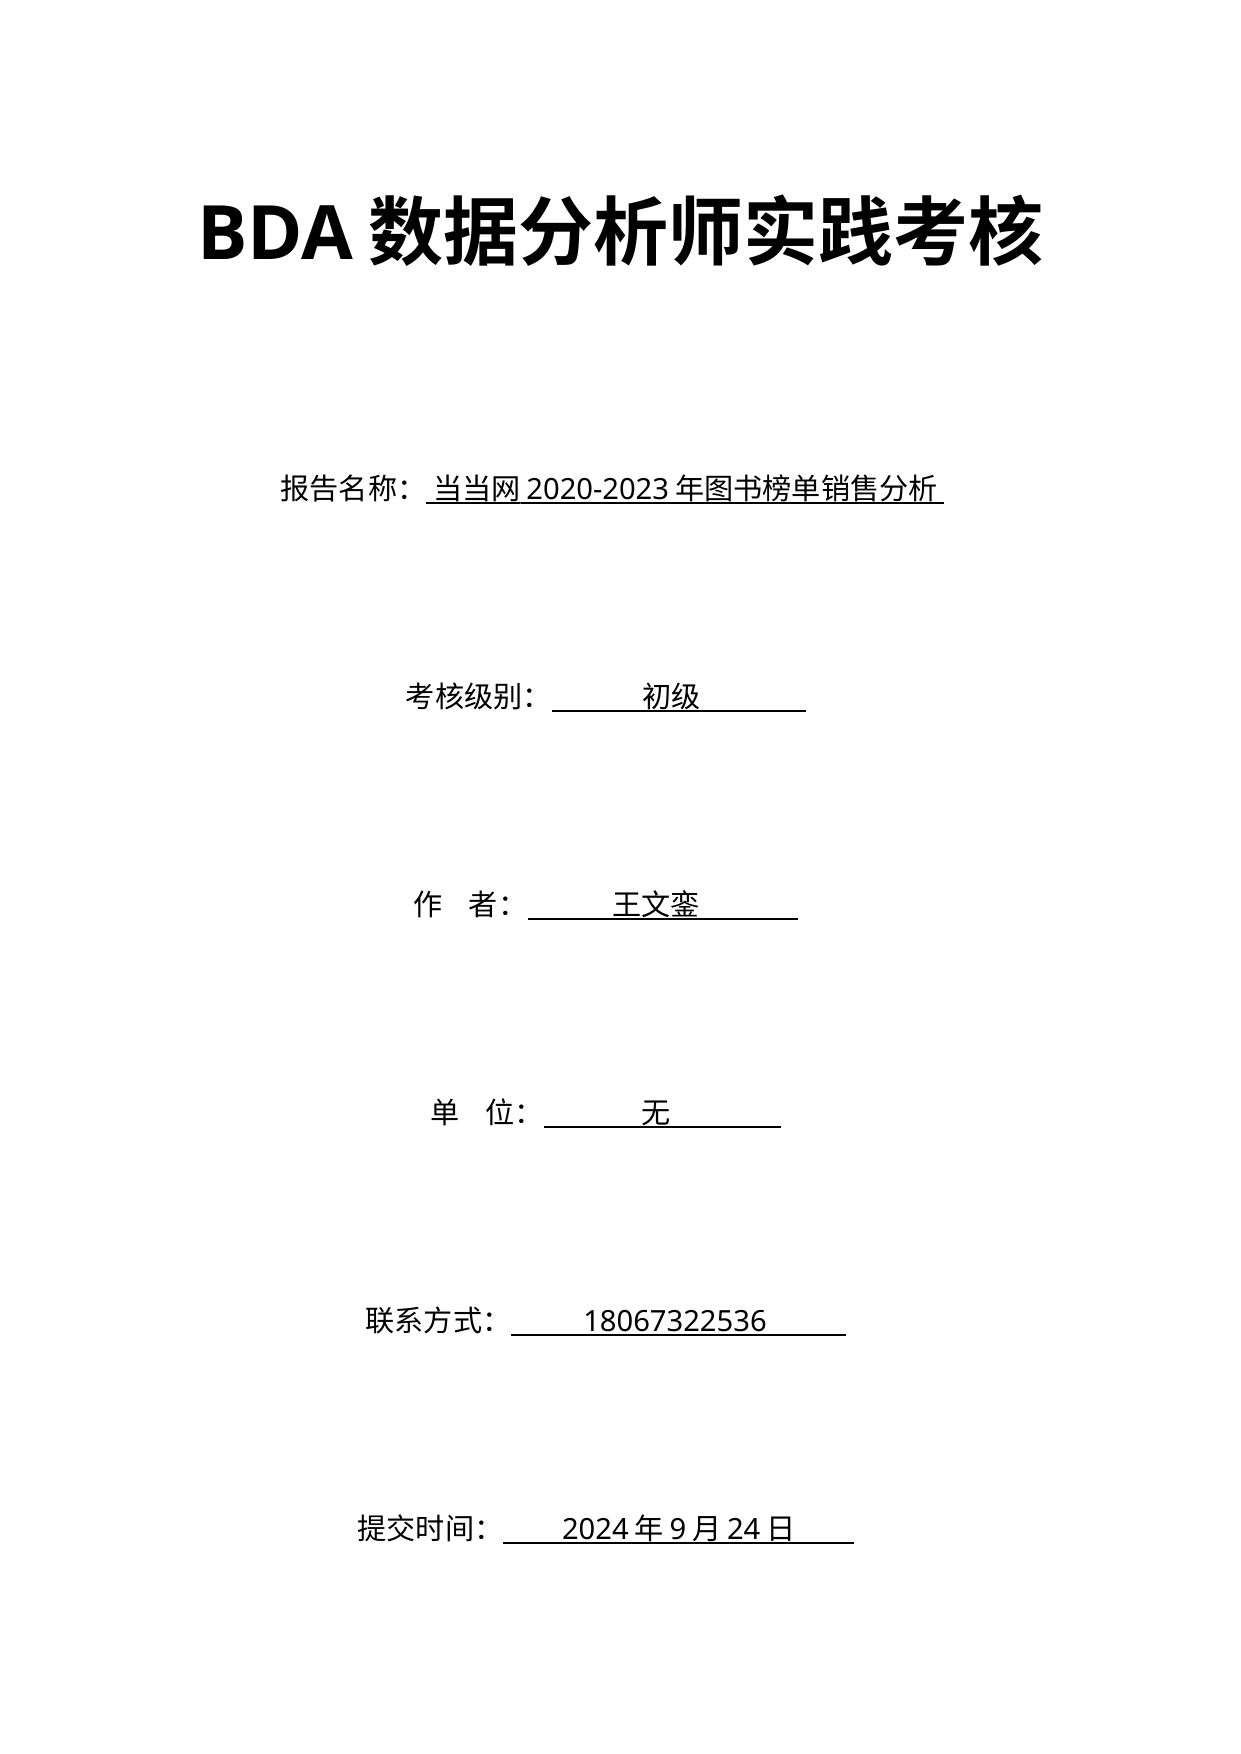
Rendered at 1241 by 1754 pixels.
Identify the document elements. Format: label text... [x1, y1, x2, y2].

text 报告名称： 当当网2020-2023年图书榜单销售分析 。 [187, 454, 1053, 519]
text 联系方式： 18067322536 。 [187, 1286, 1053, 1351]
text BDA数据分析师实践考核 [187, 162, 1053, 292]
text 考核级别： 初级 。 [187, 662, 1053, 727]
text 提交时间： 2024年9月24日 。 [187, 1494, 1053, 1559]
text 单 位： 无 。 [187, 1078, 1053, 1143]
text 作 者： 王文銮 。 [187, 870, 1053, 935]
